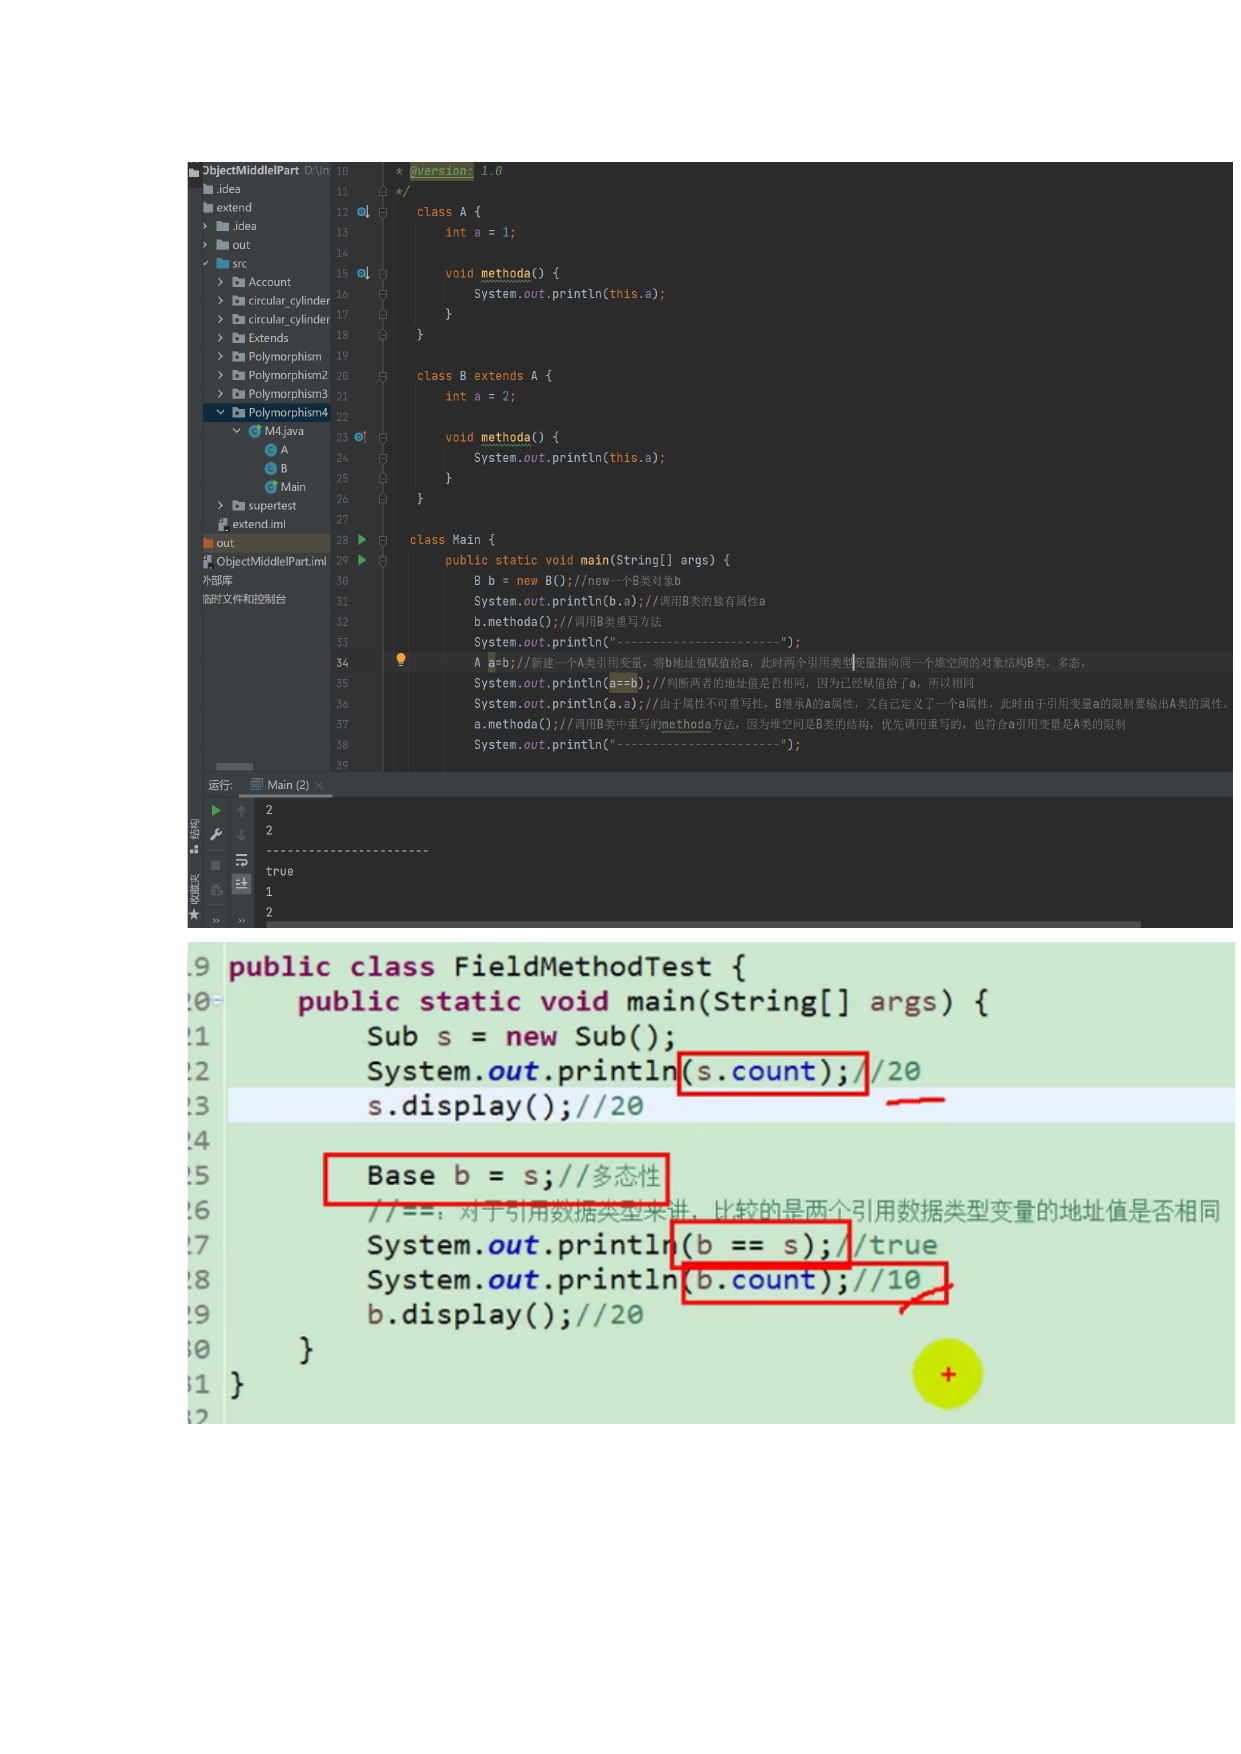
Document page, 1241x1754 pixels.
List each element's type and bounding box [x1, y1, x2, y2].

picture [187, 942, 1236, 1424]
picture [187, 162, 1233, 928]
